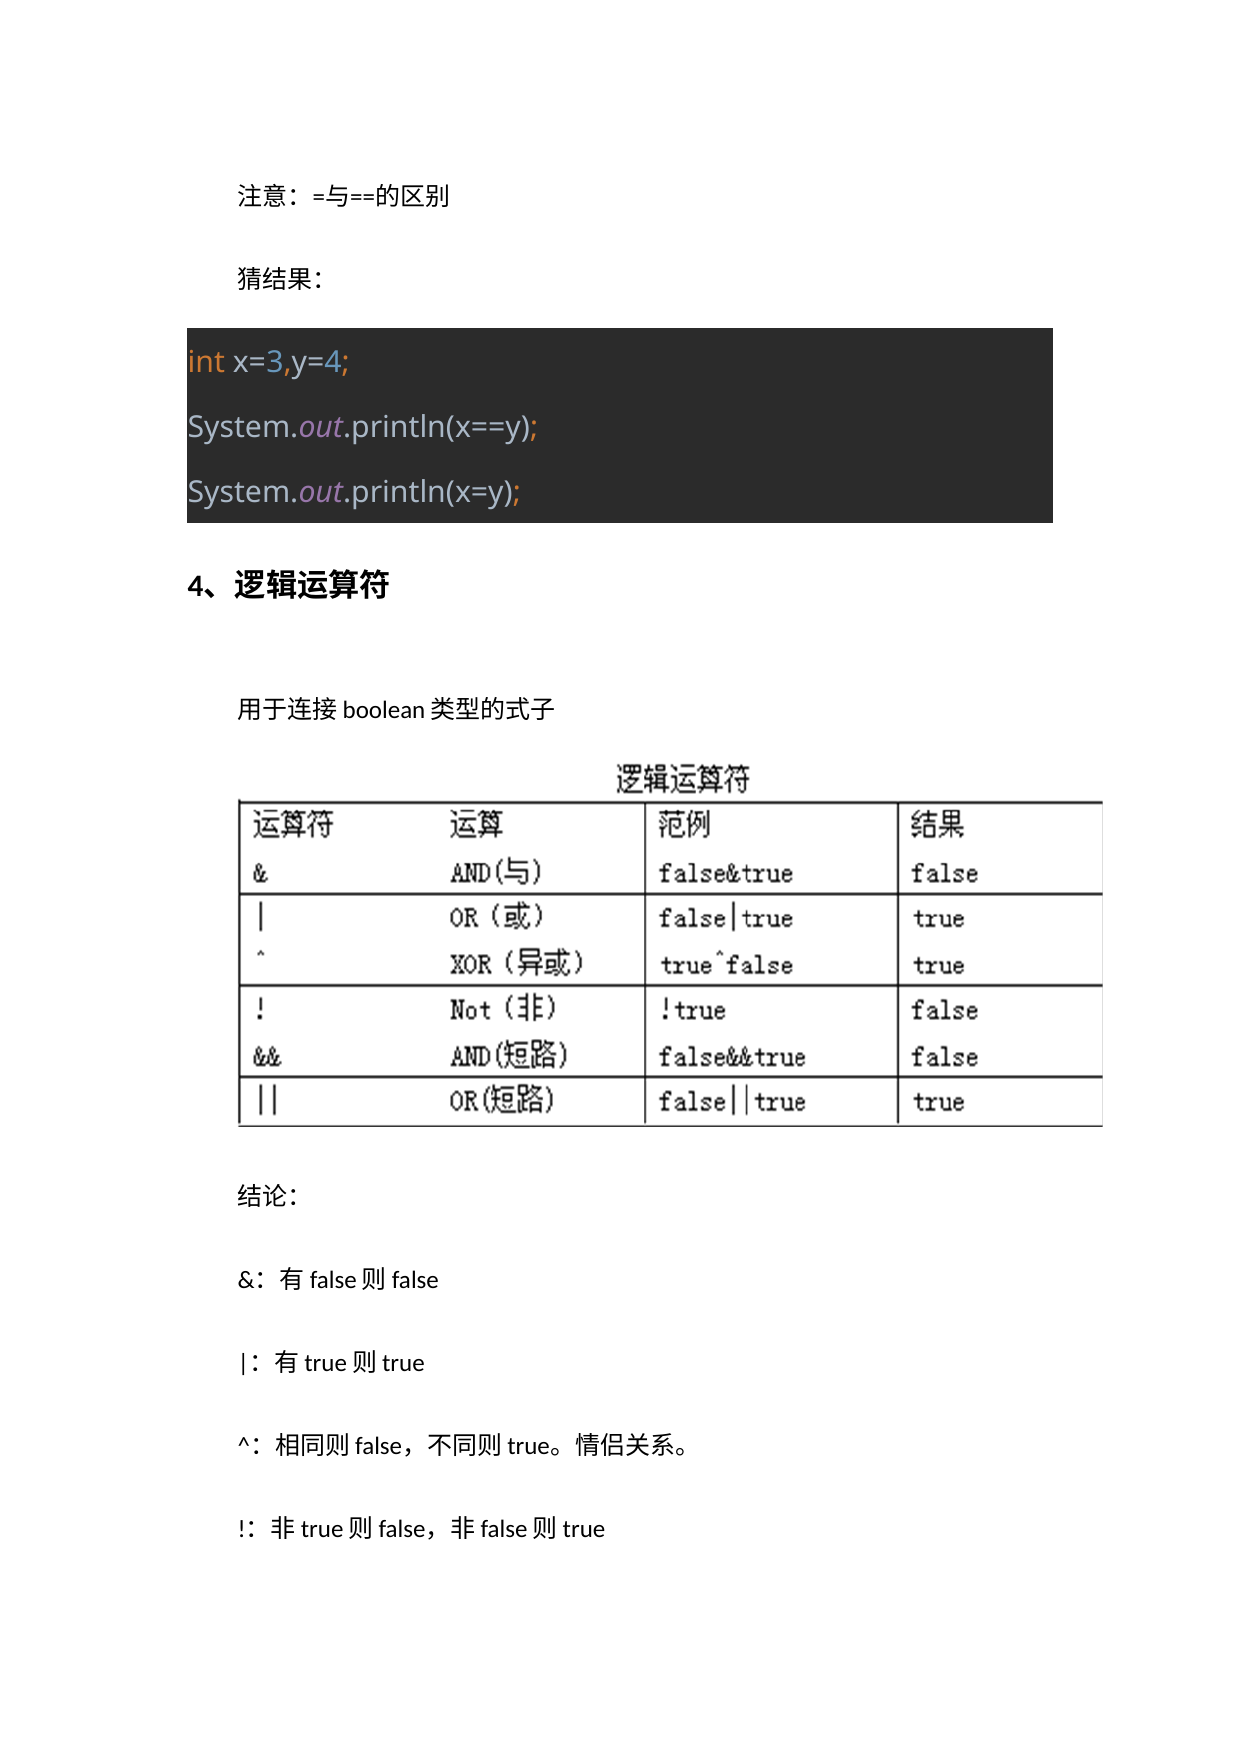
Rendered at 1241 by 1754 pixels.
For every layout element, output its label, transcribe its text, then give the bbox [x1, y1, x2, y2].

text |：有true则true [187, 1328, 1053, 1393]
text &：有false则false [187, 1245, 1053, 1310]
text 注意：=与==的区别 [187, 162, 1053, 227]
text !：非true则false，非false则true [187, 1494, 1053, 1559]
subtitle 4、逻辑运算符 [187, 550, 1053, 615]
text int x=3,y=4; System.out.println(x==y); System.out.println(x=y); [187, 328, 1053, 523]
text 结论： [187, 1162, 1053, 1227]
text ^：相同则false，不同则true。情侣关系。 [187, 1411, 1053, 1476]
text 猜结果： [187, 245, 1053, 310]
text 用于连接boolean类型的式子 [187, 675, 1053, 740]
picture [237, 758, 1103, 1127]
